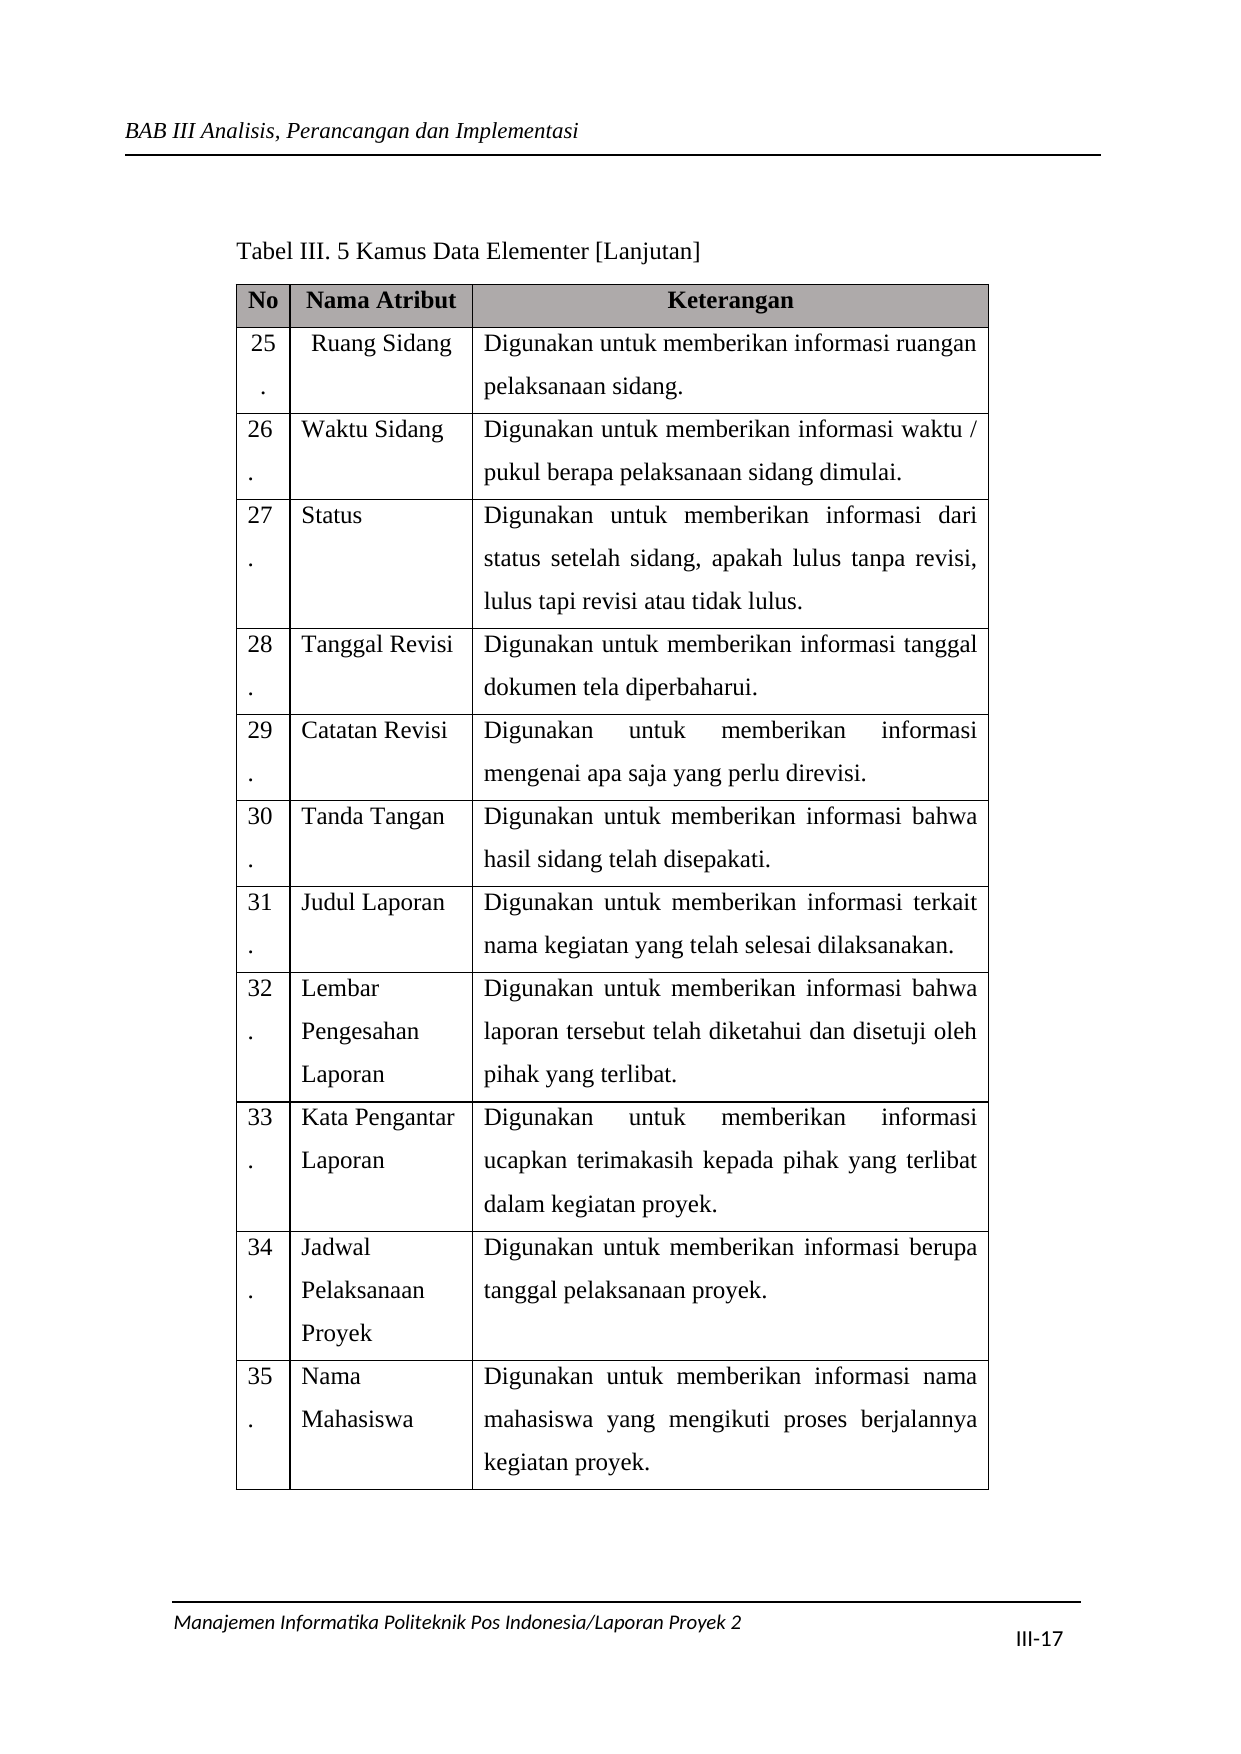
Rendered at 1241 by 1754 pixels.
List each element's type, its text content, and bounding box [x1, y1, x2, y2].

table_cell 31. [237, 887, 289, 972]
table_cell Lembar Pengesahan Laporan [291, 973, 472, 1101]
table_cell Digunakan untuk memberikan informasi bahwa laporan tersebut telah diketahui dan disetuji oleh pihak yang terlibat. [473, 973, 988, 1101]
table_cell Digunakan untuk memberikan informasi dari status setelah sidang, apakah lulus tanpa revisi, lulus tapi revisi atau tidak lulus. [473, 500, 988, 628]
table_header Nama Atribut [291, 285, 472, 327]
table_cell Digunakan untuk memberikan informasi waktu / pukul berapa pelaksanaan sidang dimulai. [473, 414, 988, 499]
table_cell Digunakan untuk memberikan informasi ruangan pelaksanaan sidang. [473, 328, 988, 413]
table_cell 32. [237, 973, 289, 1101]
table_cell 30. [237, 801, 289, 886]
table_cell 28. [237, 629, 289, 714]
table_cell 35. [237, 1361, 289, 1489]
table_cell Ruang Sidang [291, 328, 472, 413]
table_cell Judul Laporan [291, 887, 472, 972]
table_cell Digunakan untuk memberikan informasi terkait nama kegiatan yang telah selesai dilaksanakan. [473, 887, 988, 972]
table_cell 25. [237, 328, 289, 413]
table_header No [237, 285, 289, 327]
table_cell 33. [237, 1103, 289, 1231]
table_cell Digunakan untuk memberikan informasi tanggal dokumen tela diperbaharui. [473, 629, 988, 714]
table_cell 34. [237, 1232, 289, 1360]
table_cell Kata Pengantar Laporan [291, 1103, 472, 1231]
table_cell Digunakan untuk memberikan informasi bahwa hasil sidang telah disepakati. [473, 801, 988, 886]
table_cell 29. [237, 715, 289, 800]
table_cell Waktu Sidang [291, 414, 472, 499]
table_cell Tanggal Revisi [291, 629, 472, 714]
table_cell 26. [237, 414, 289, 499]
table_cell Digunakan untuk memberikan informasi nama mahasiswa yang mengikuti proses berjalannya kegiatan proyek. [473, 1361, 988, 1489]
table_cell Status [291, 500, 472, 628]
table_cell Digunakan untuk memberikan informasi mengenai apa saja yang perlu direvisi. [473, 715, 988, 800]
table_cell Digunakan untuk memberikan informasi ucapkan terimakasih kepada pihak yang terlibat dalam kegiatan proyek. [473, 1103, 988, 1231]
table_cell Catatan Revisi [291, 715, 472, 800]
table_cell Jadwal Pelaksanaan Proyek [291, 1232, 472, 1360]
table_cell Nama Mahasiswa [291, 1361, 472, 1489]
table_cell Tanda Tangan [291, 801, 472, 886]
table_cell 27. [237, 500, 289, 628]
text Tabel III. 5 Kamus Data Elementer [Lanjutan] [236, 236, 1063, 265]
table_header Keterangan [473, 285, 988, 327]
table_cell Digunakan untuk memberikan informasi berupa tanggal pelaksanaan proyek. [473, 1232, 988, 1360]
